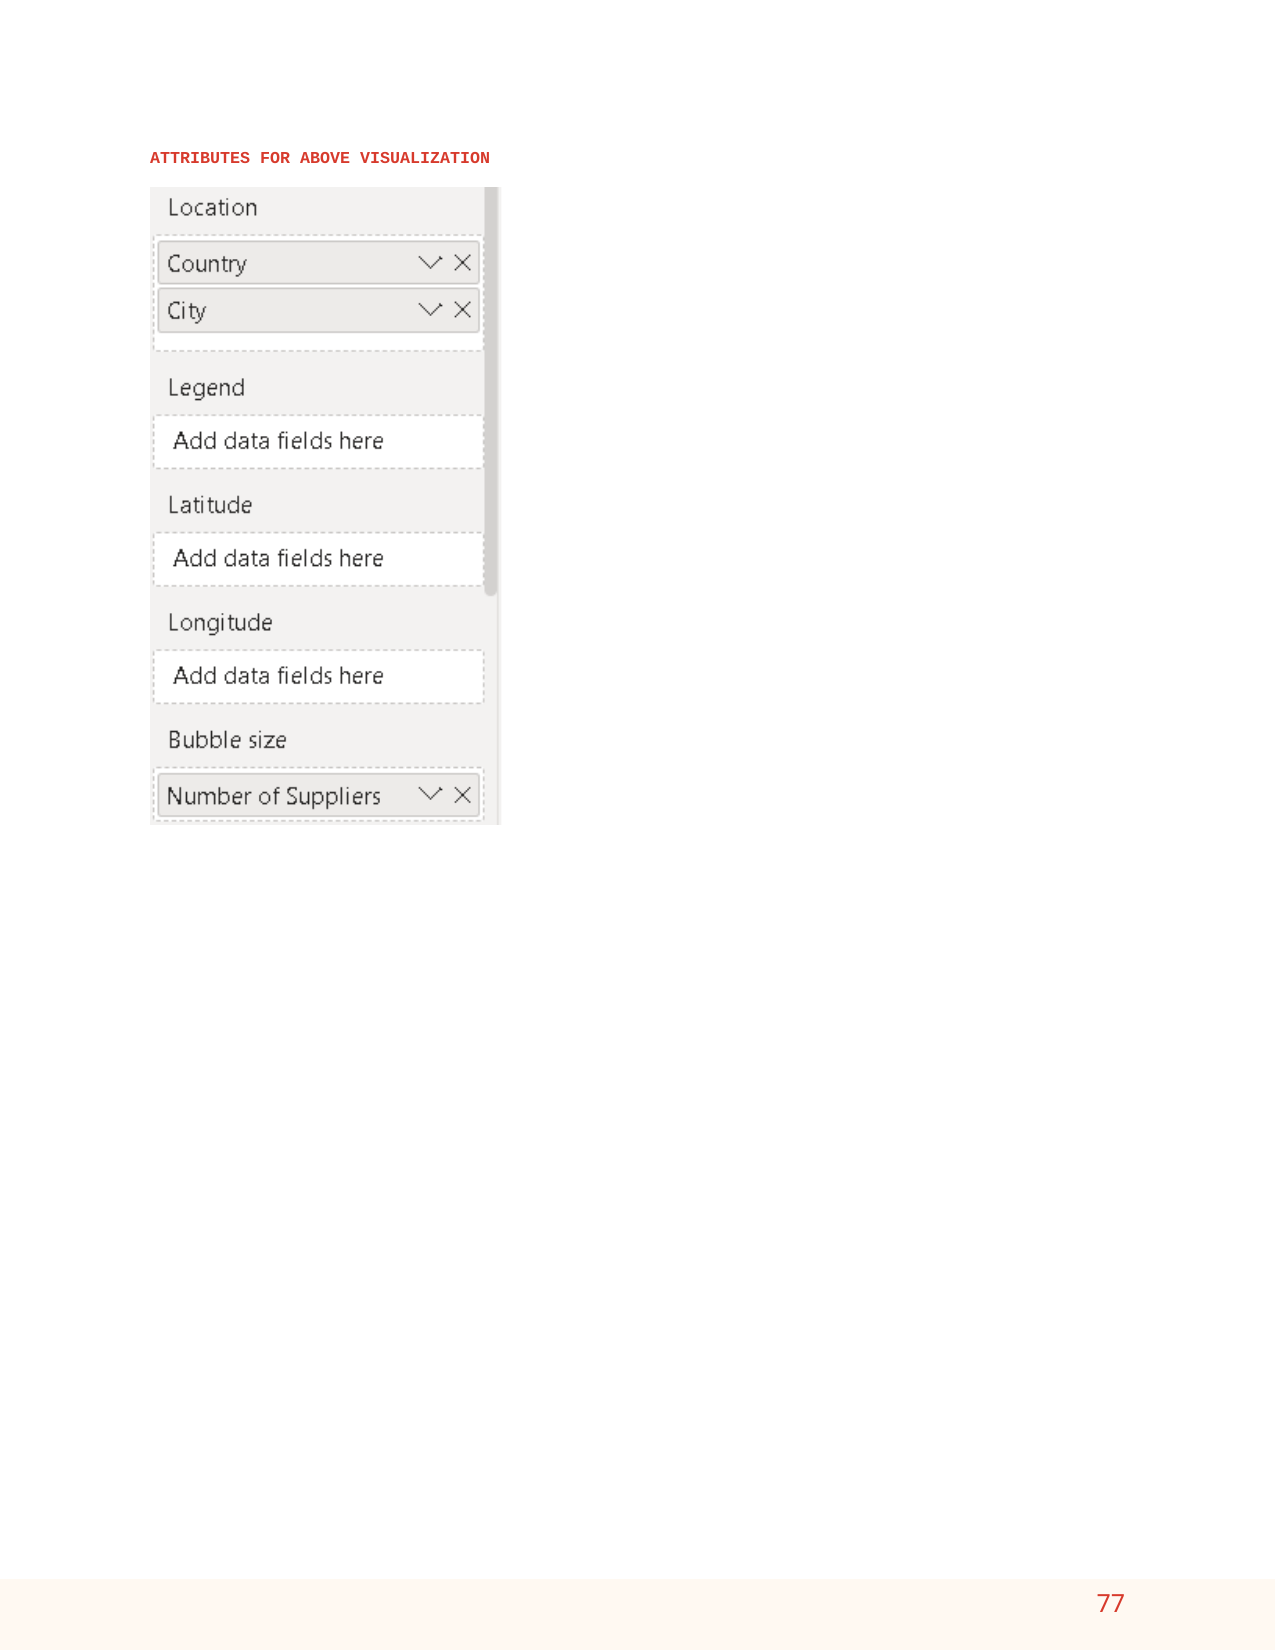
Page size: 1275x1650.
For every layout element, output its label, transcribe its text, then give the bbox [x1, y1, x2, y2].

text ATTRIBUTES FOR ABOVE VISUALIZATION [150, 150, 600, 169]
picture [150, 187, 502, 825]
